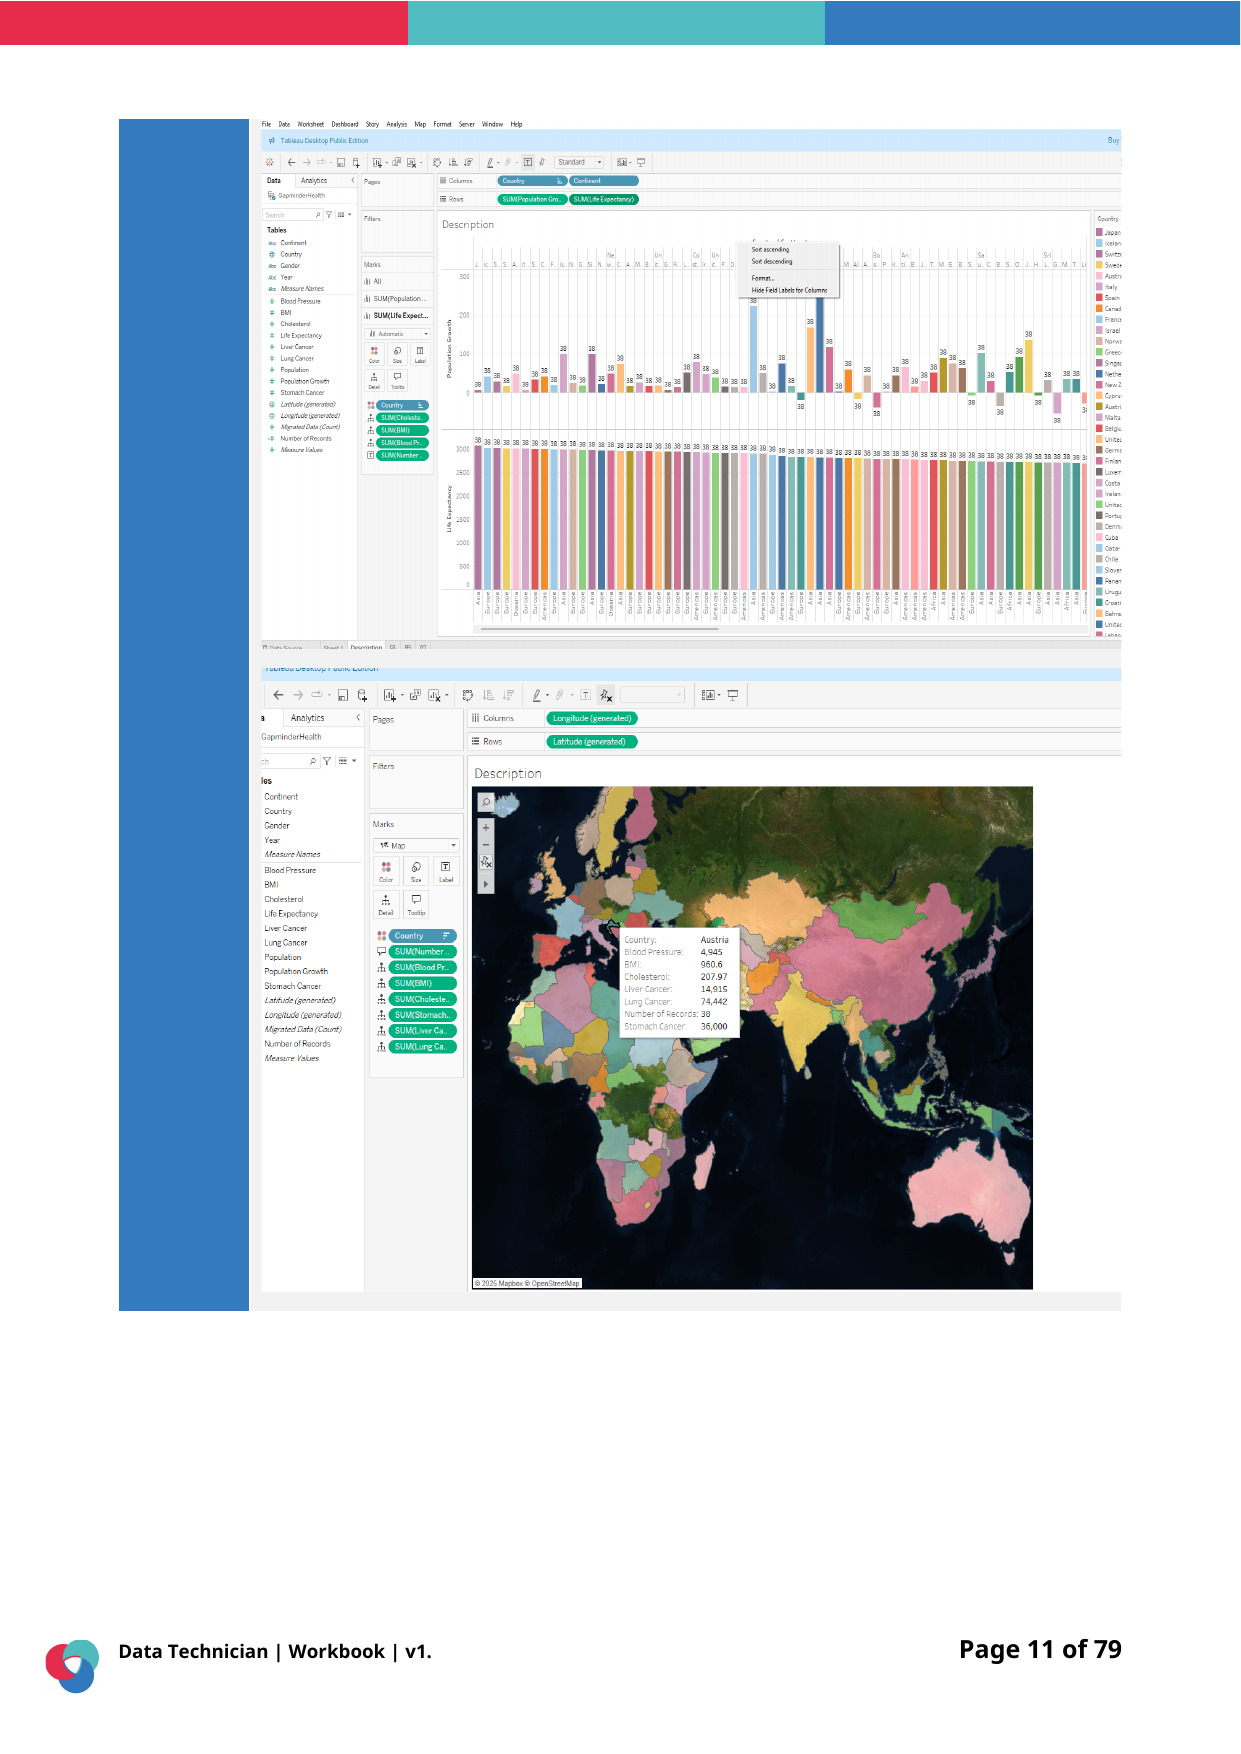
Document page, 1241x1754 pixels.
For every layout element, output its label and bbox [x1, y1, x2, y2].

table_header [119, 119, 249, 1311]
picture [261, 668, 1122, 1292]
picture [45, 1640, 100, 1694]
table_header [251, 119, 1121, 1311]
picture [261, 119, 1122, 649]
